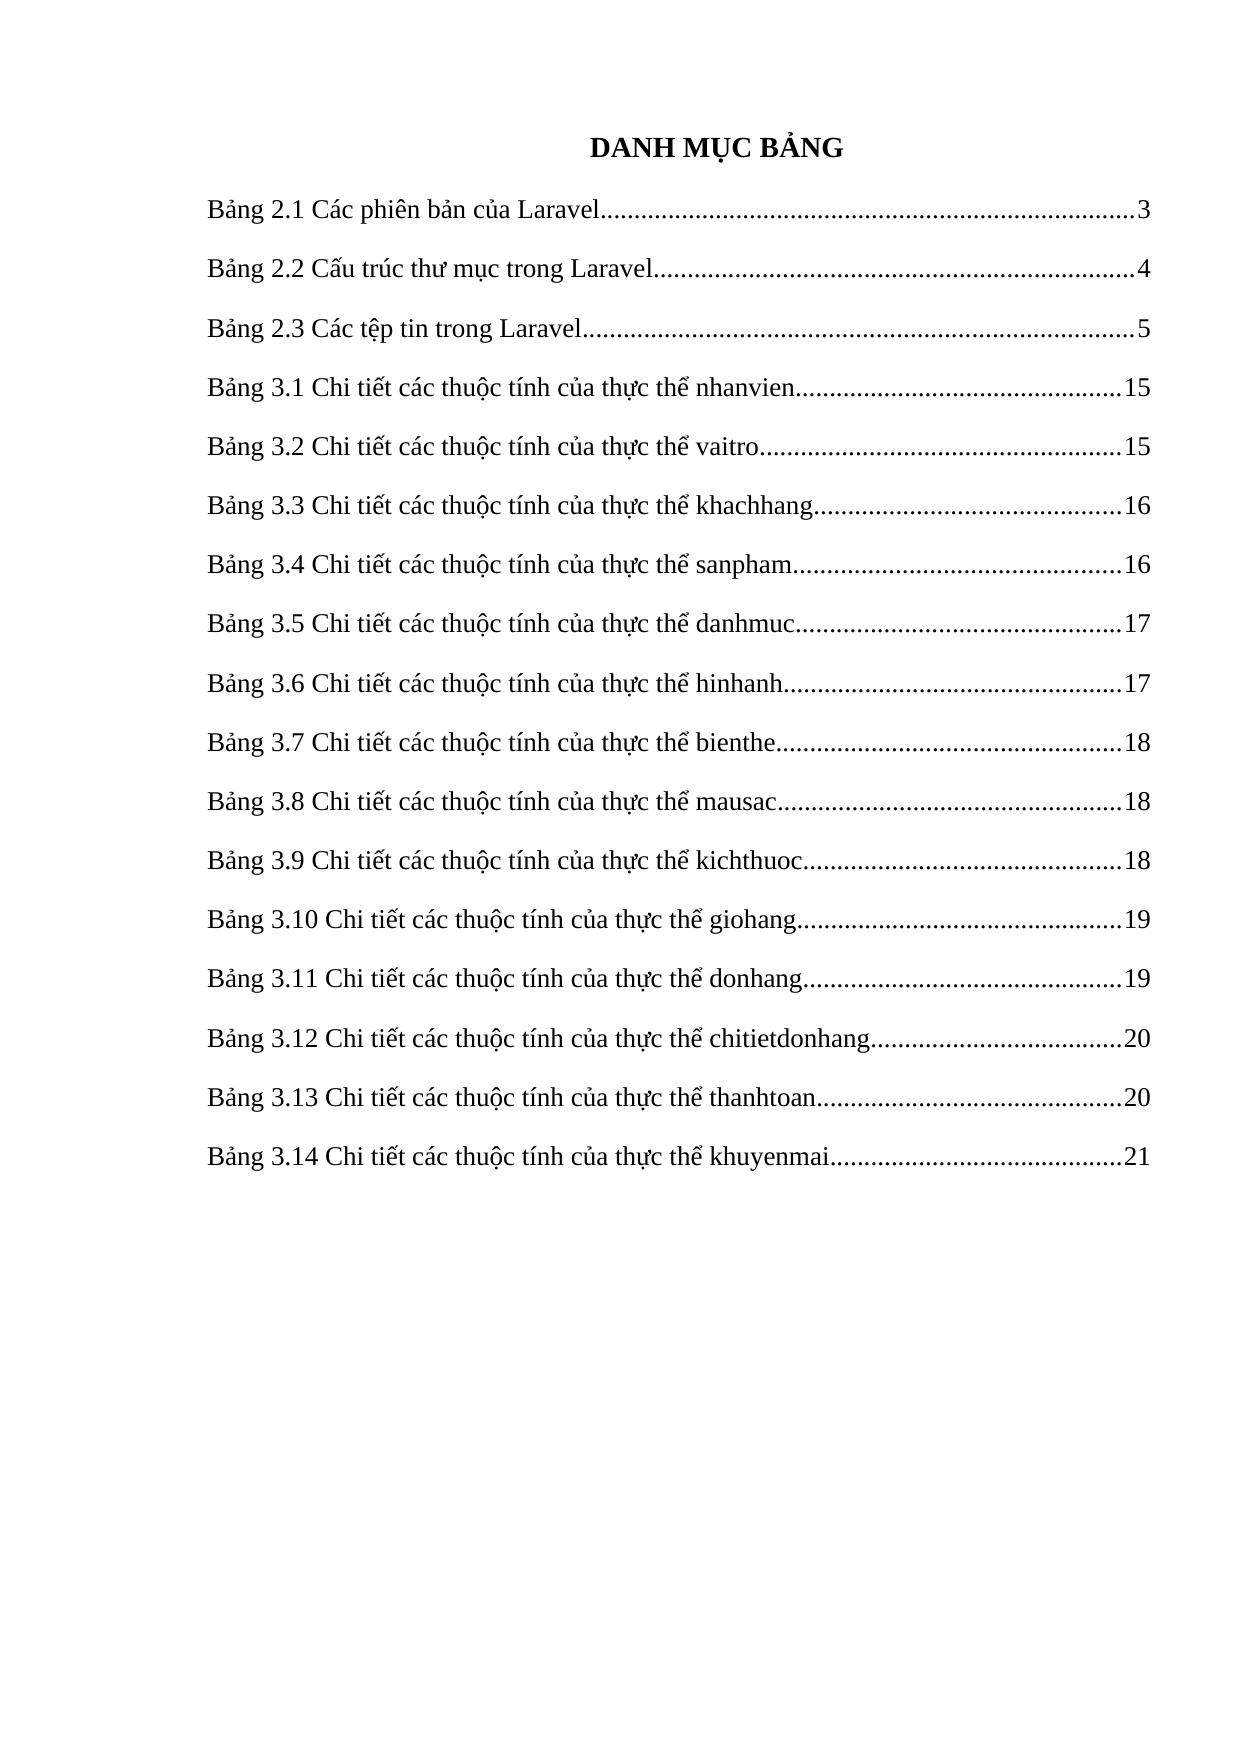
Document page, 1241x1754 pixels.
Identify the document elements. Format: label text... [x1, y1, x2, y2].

text Bảng 3.1 Chi tiết các thuộc tính của thực thể nhanvien 15 [207, 371, 1152, 402]
text DANH MỤC BẢNG [282, 131, 1152, 164]
text Bảng 3.12 Chi tiết các thuộc tính của thực thể chitietdonhang 20 [207, 1022, 1152, 1053]
text Bảng 3.7 Chi tiết các thuộc tính của thực thể bienthe 18 [207, 726, 1152, 757]
text Bảng 2.3 Các tệp tin trong Laravel 5 [207, 312, 1152, 343]
text Bảng 3.3 Chi tiết các thuộc tính của thực thể khachhang 16 [207, 489, 1152, 520]
text Bảng 3.9 Chi tiết các thuộc tính của thực thể kichthuoc 18 [207, 844, 1152, 875]
text Bảng 3.2 Chi tiết các thuộc tính của thực thể vaitro 15 [207, 430, 1152, 461]
text Bảng 3.13 Chi tiết các thuộc tính của thực thể thanhtoan 20 [207, 1081, 1152, 1112]
text Bảng 3.11 Chi tiết các thuộc tính của thực thể donhang 19 [207, 963, 1152, 994]
text Bảng 2.1 Các phiên bản của Laravel 3 [207, 193, 1152, 224]
text Bảng 3.10 Chi tiết các thuộc tính của thực thể giohang 19 [207, 903, 1152, 934]
text Bảng 3.14 Chi tiết các thuộc tính của thực thể khuyenmai 21 [207, 1140, 1152, 1171]
text Bảng 3.4 Chi tiết các thuộc tính của thực thể sanpham 16 [207, 548, 1152, 579]
text Bảng 3.8 Chi tiết các thuộc tính của thực thể mausac 18 [207, 785, 1152, 816]
text Bảng 2.2 Cấu trúc thư mục trong Laravel 4 [207, 253, 1152, 284]
text Bảng 3.6 Chi tiết các thuộc tính của thực thể hinhanh 17 [207, 667, 1152, 698]
text Bảng 3.5 Chi tiết các thuộc tính của thực thể danhmuc 17 [207, 608, 1152, 639]
